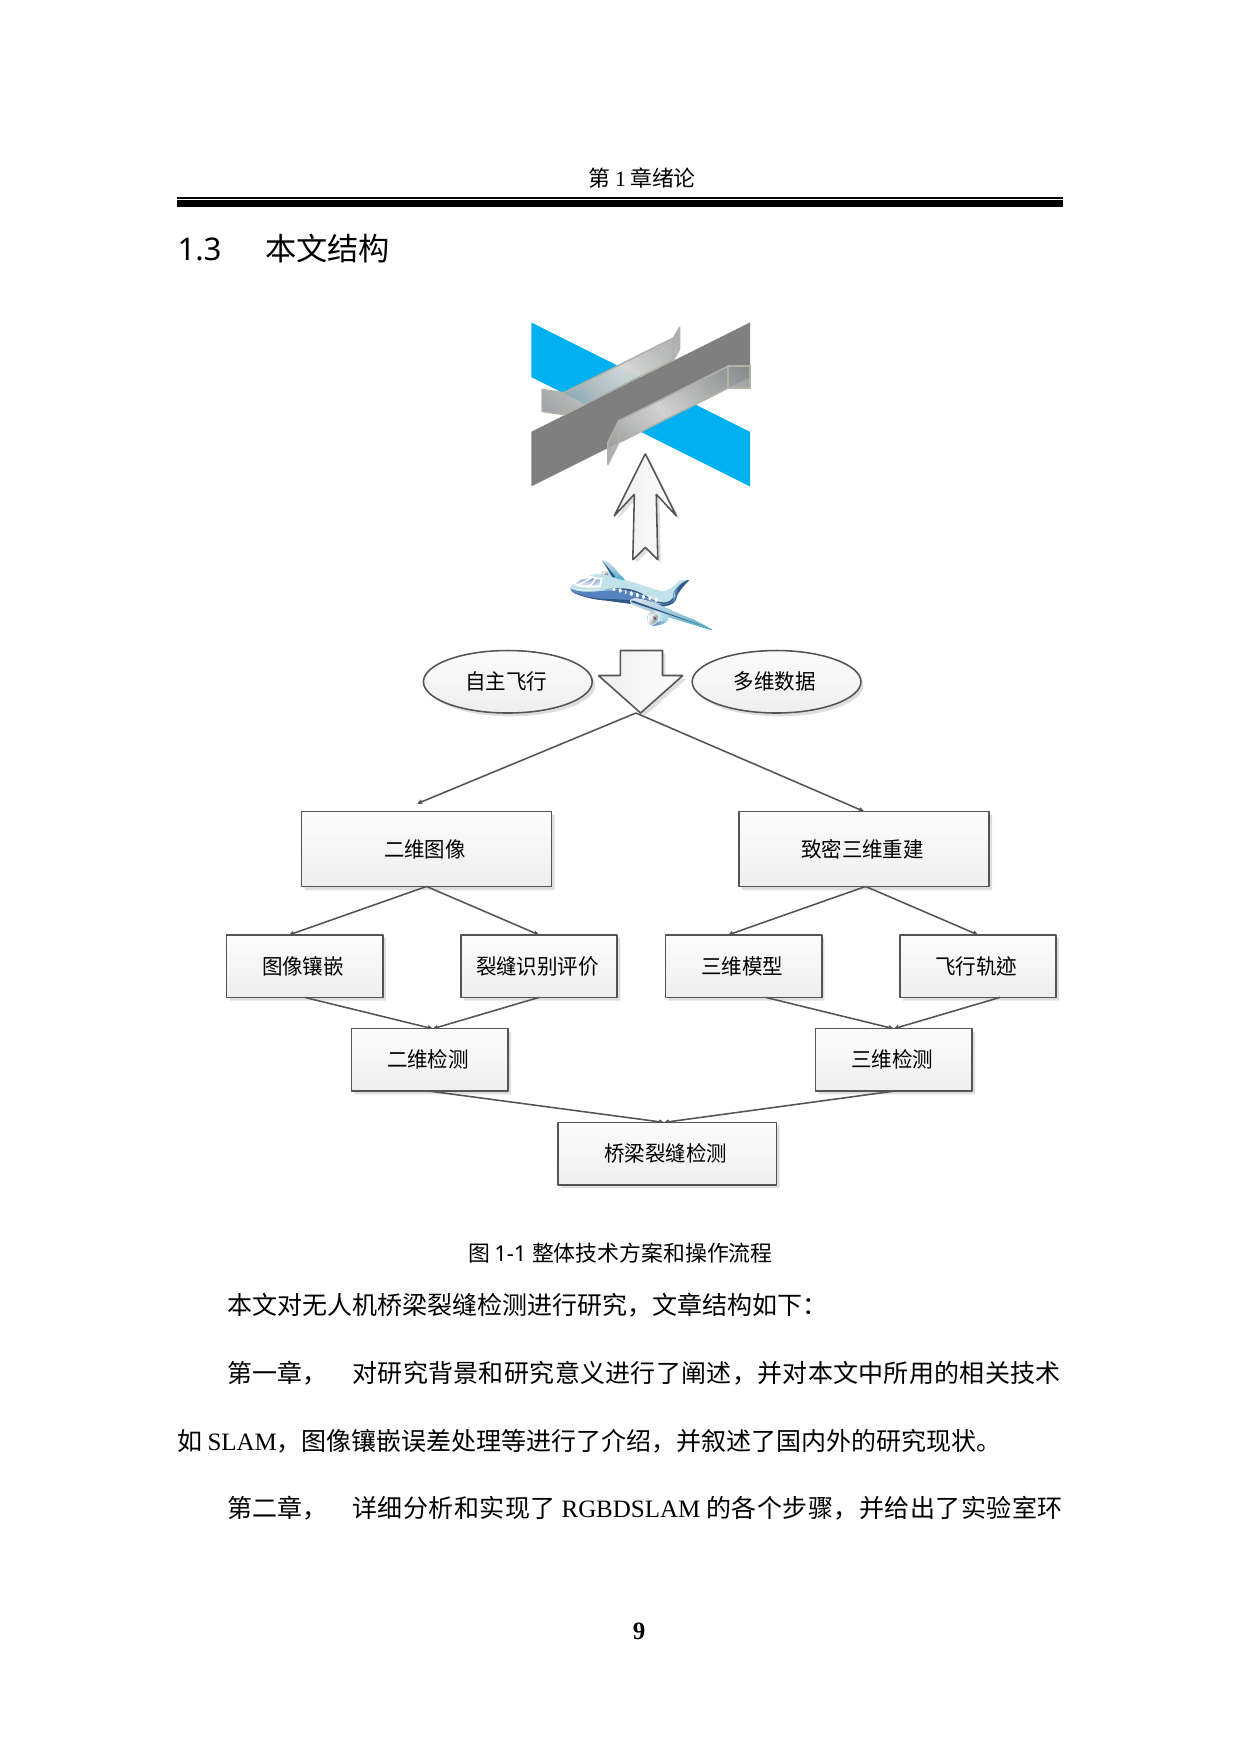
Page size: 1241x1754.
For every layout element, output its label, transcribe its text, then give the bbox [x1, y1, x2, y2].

list 本文结构 [177, 213, 1063, 281]
list 对研究背景和研究意义进行了阐述，并对本文中所用的相关技术，如SLAM，图像镶嵌误差处理等进行了介绍，并叙述了国内外的研究现状。 [177, 1337, 1063, 1473]
text 图1-1 整体技术方案和操作流程 [177, 318, 1063, 1269]
list 本文对无人机桥梁裂缝检测进行研究，文章结构如下： [177, 1269, 1063, 1337]
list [177, 1473, 1063, 1541]
